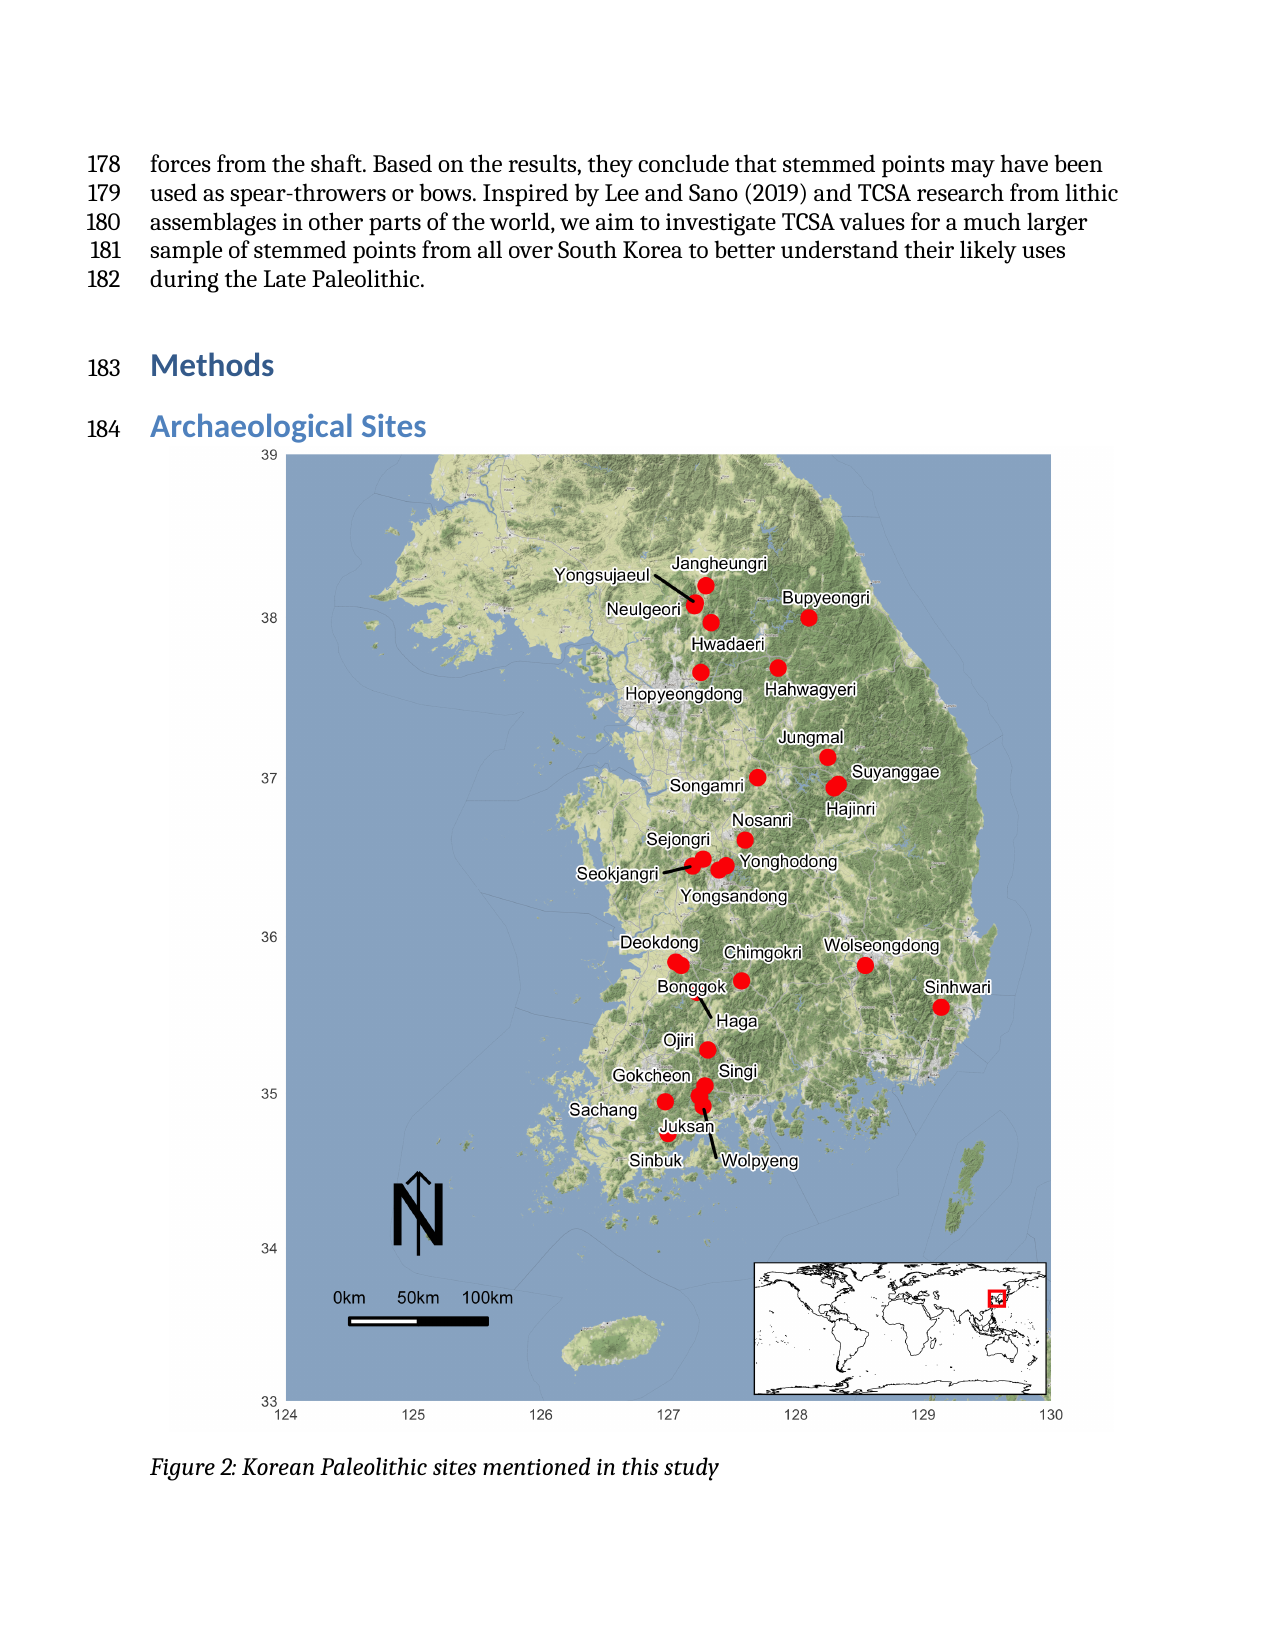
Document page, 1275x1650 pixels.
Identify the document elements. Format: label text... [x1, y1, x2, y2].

picture [168, 446, 1114, 1432]
subtitle Archaeological Sites [150, 405, 1125, 446]
table_header Figure 2: Korean Paleolithic sites mentioned in this study [139, 446, 1114, 1494]
subtitle Methods [150, 344, 1125, 384]
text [150, 150, 1125, 294]
